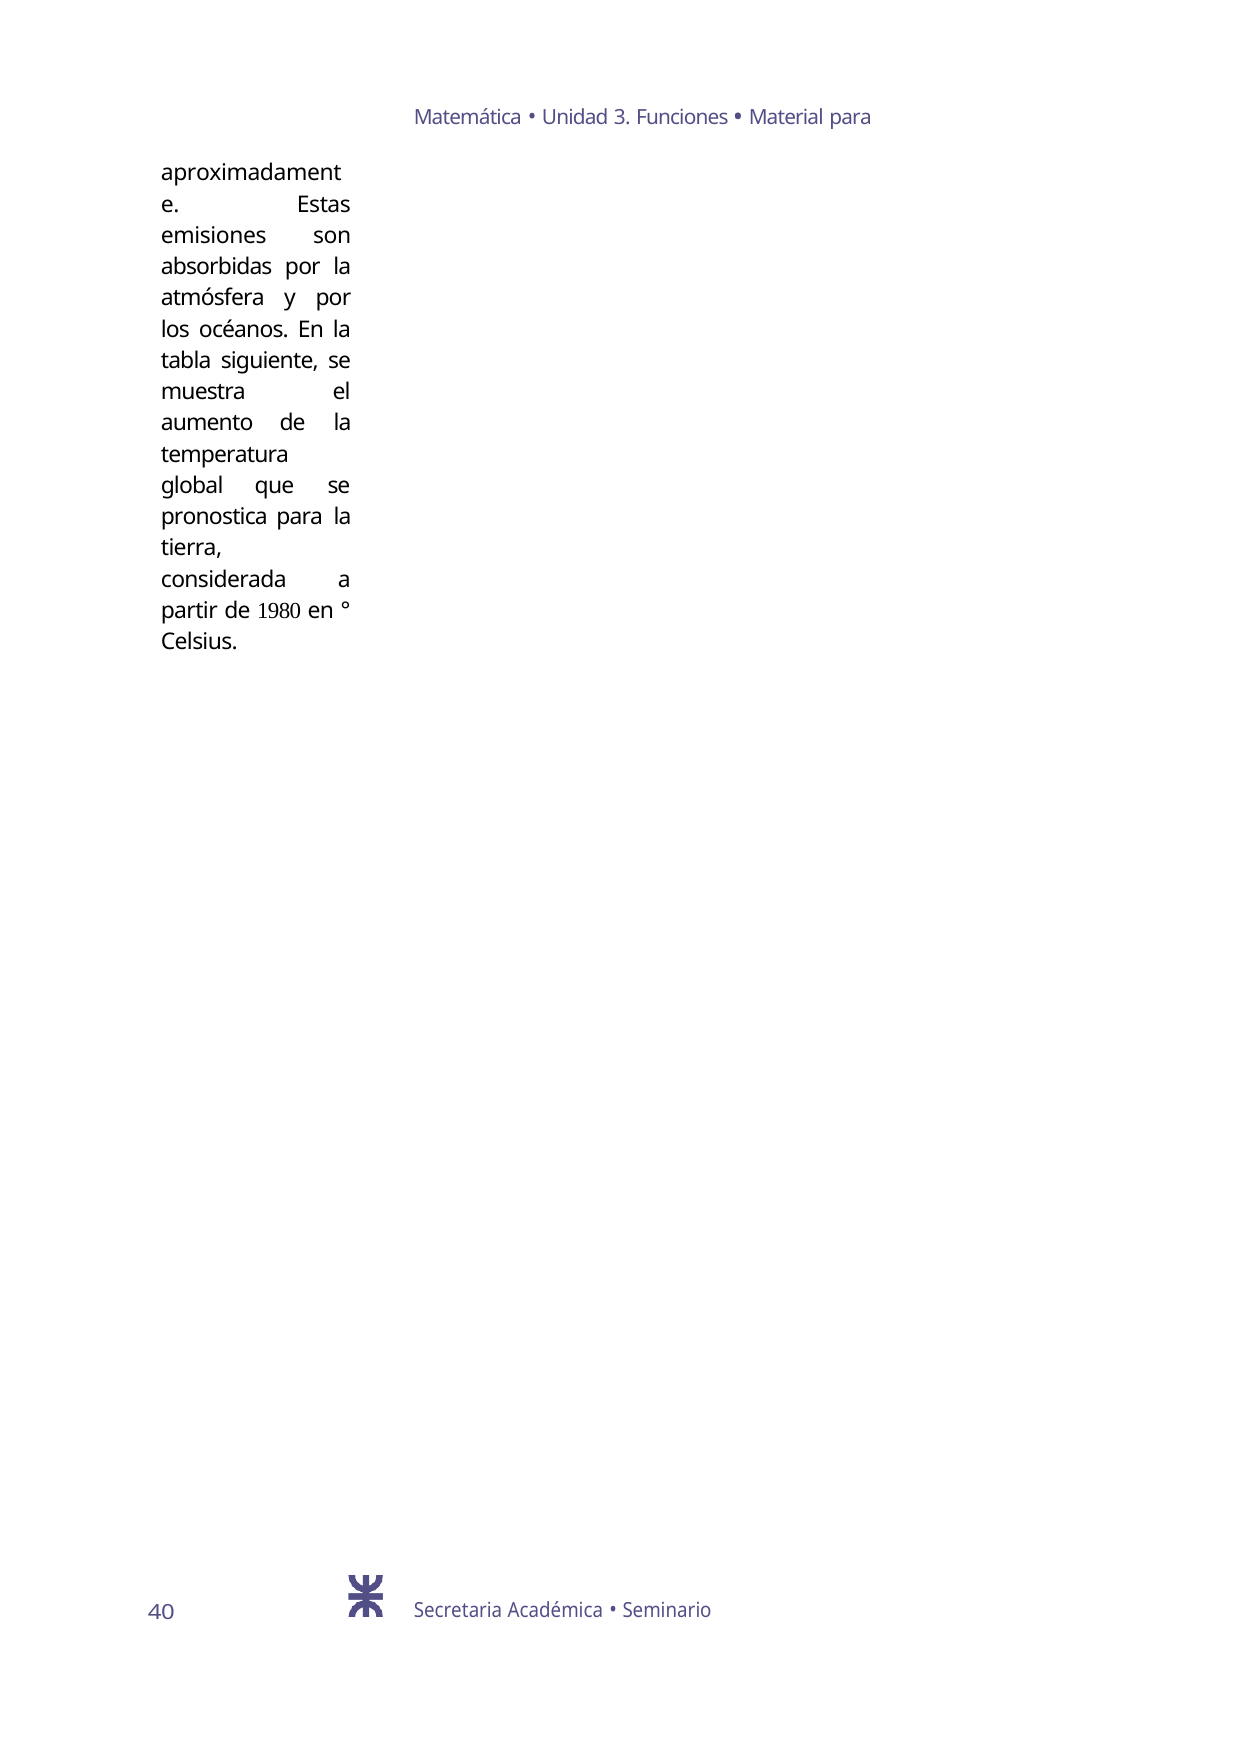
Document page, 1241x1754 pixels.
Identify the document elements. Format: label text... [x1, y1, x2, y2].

picture [348, 1575, 383, 1617]
